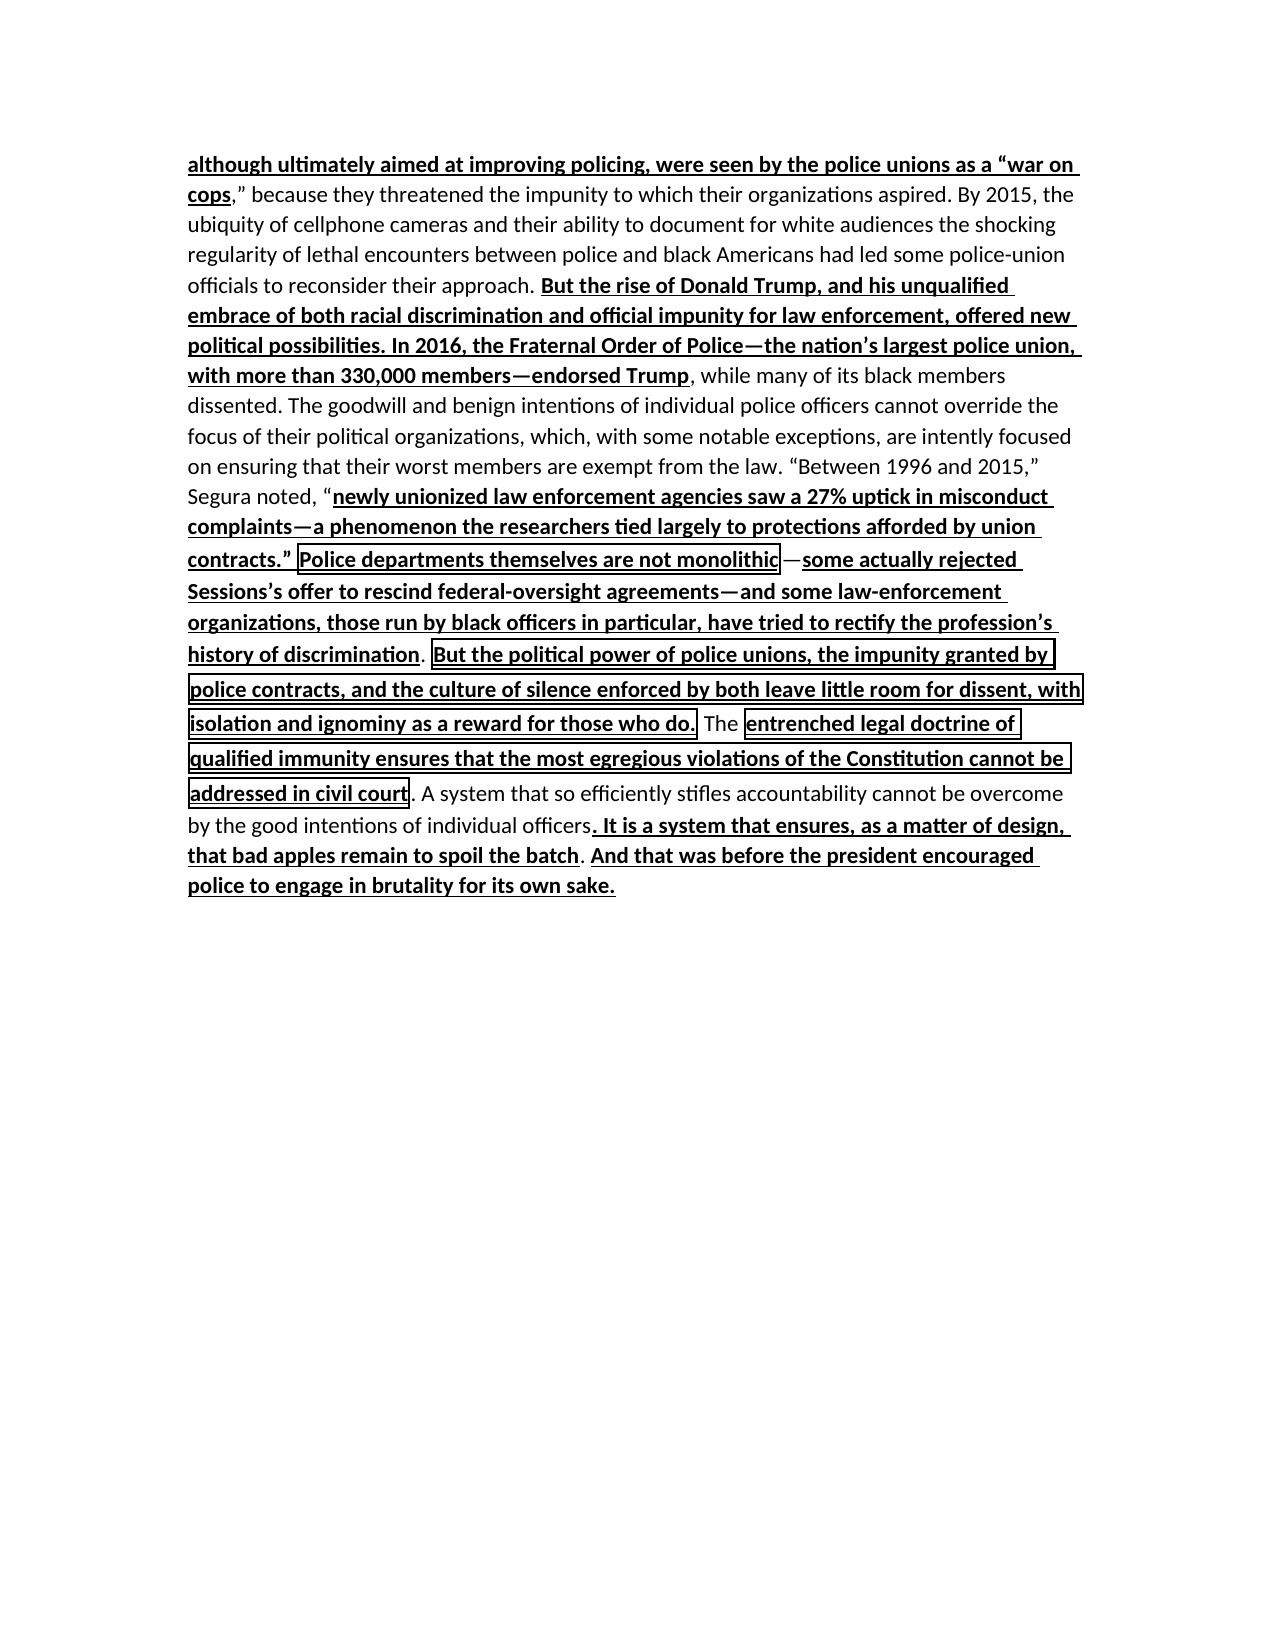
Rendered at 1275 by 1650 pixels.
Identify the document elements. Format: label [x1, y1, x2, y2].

text [187, 150, 1087, 900]
